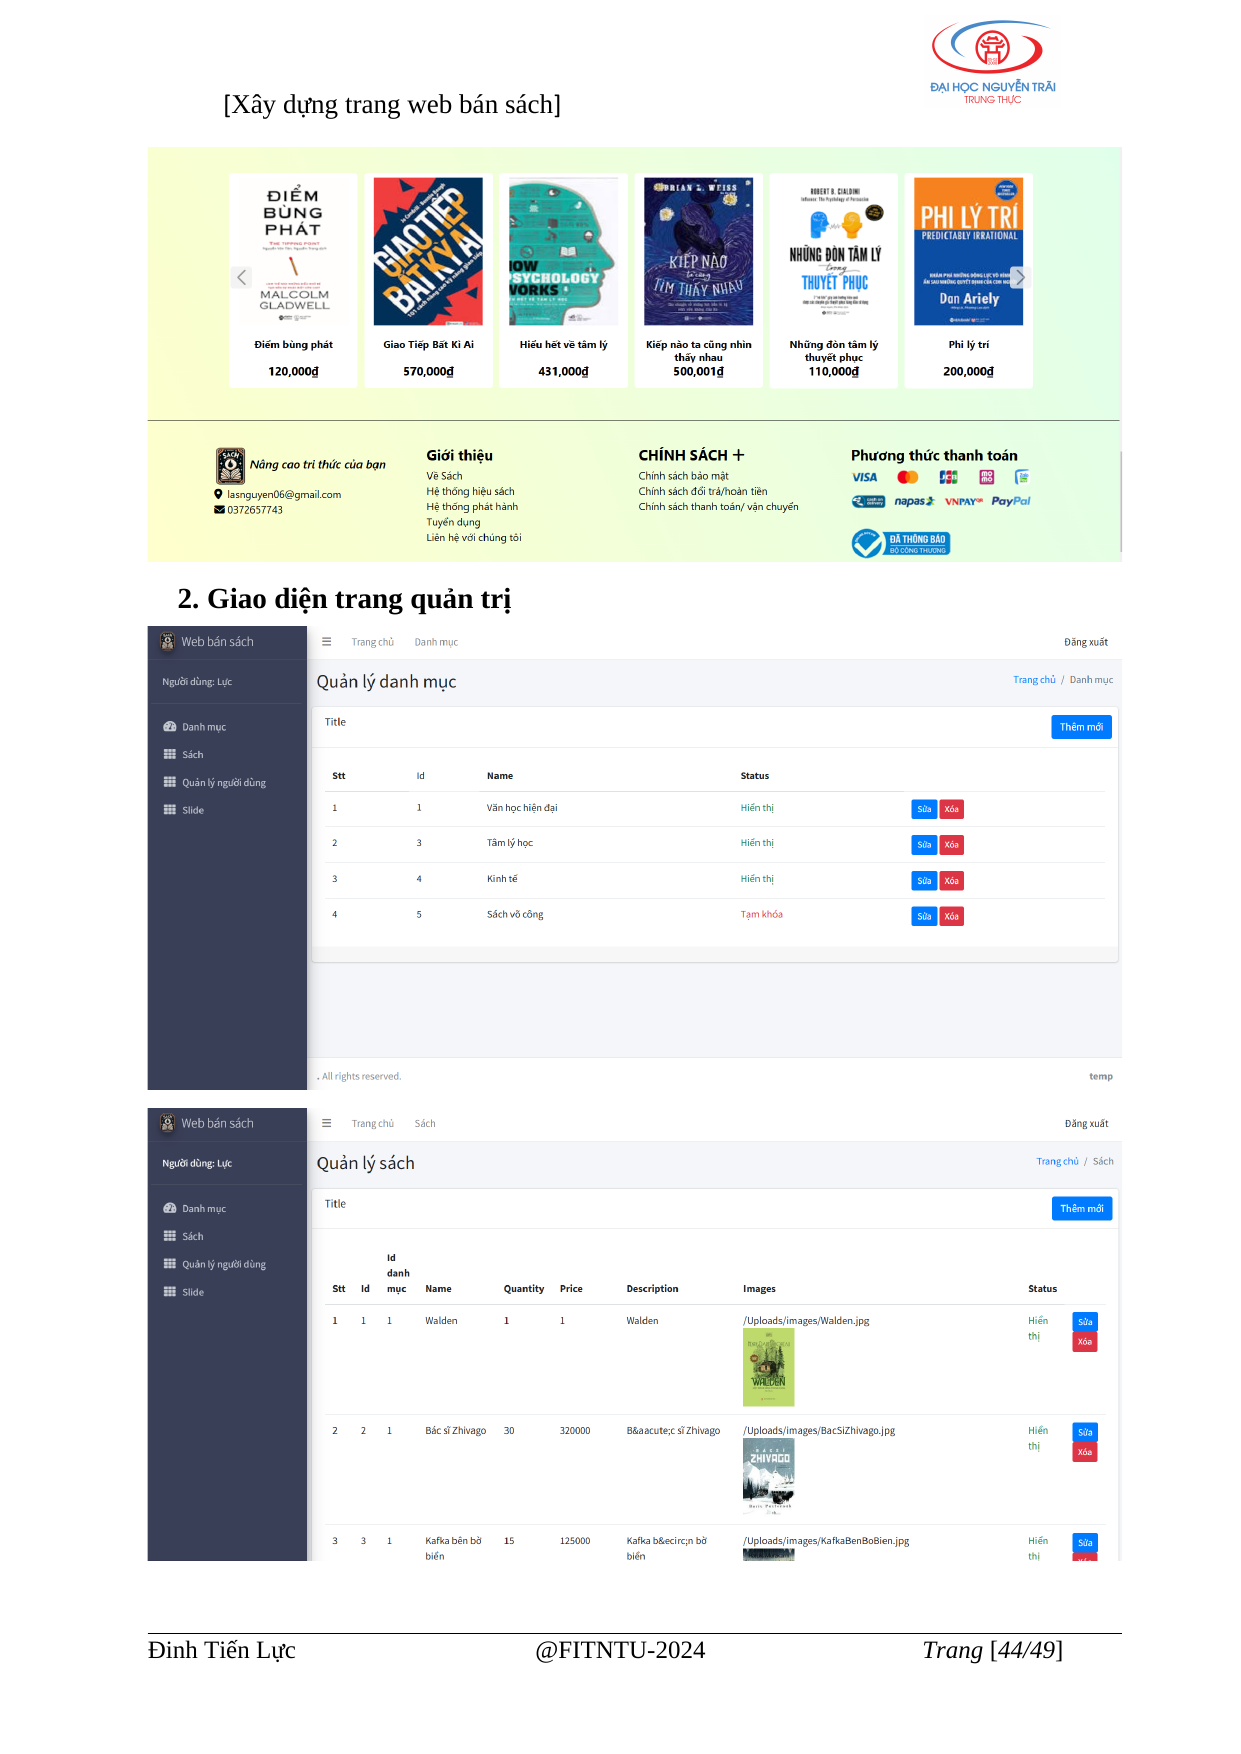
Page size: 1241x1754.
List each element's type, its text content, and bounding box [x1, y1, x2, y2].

picture [923, 15, 1062, 108]
picture [147, 147, 1123, 562]
picture [147, 626, 1123, 1090]
picture [147, 1108, 1123, 1561]
subtitle Giao diện trang quản trị [177, 581, 1122, 614]
